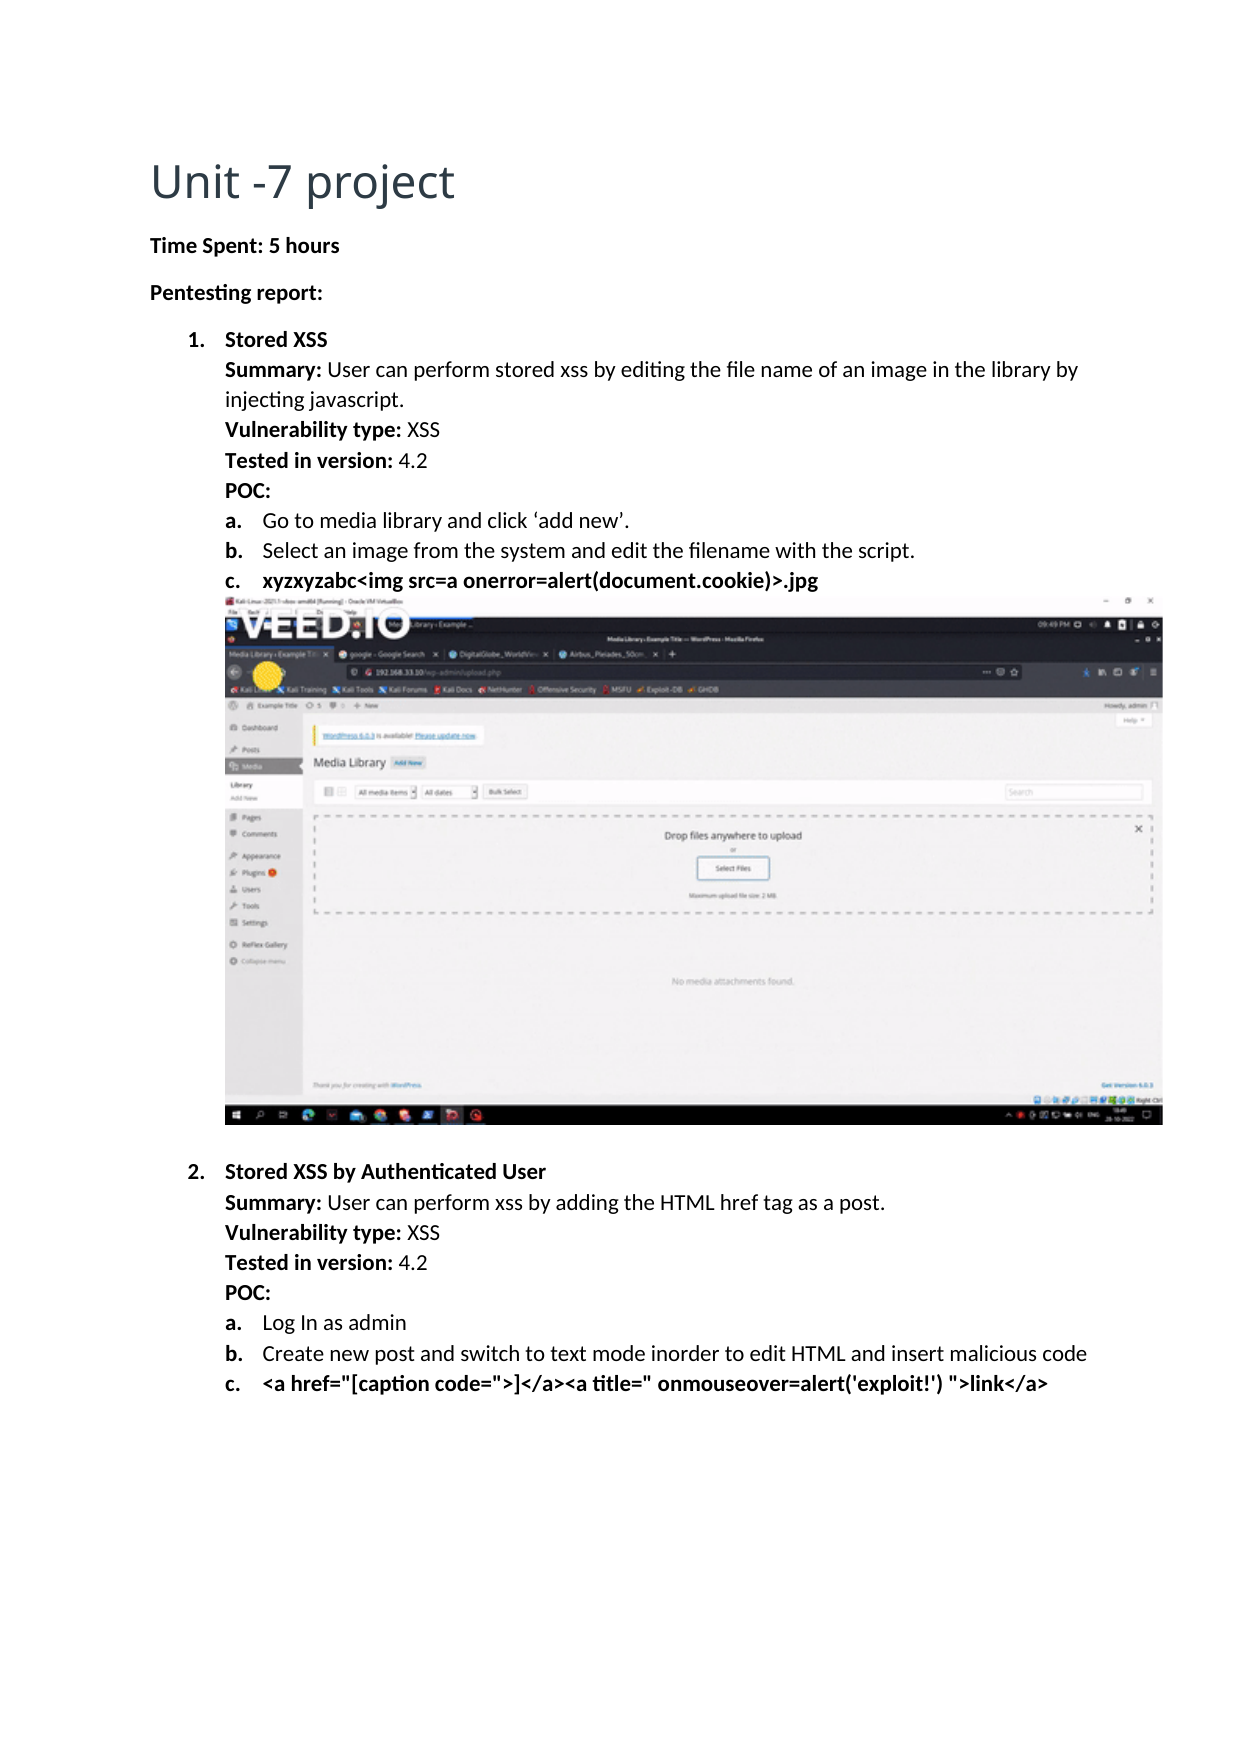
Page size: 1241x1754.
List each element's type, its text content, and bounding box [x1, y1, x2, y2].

list Vulnerability type: XSS [225, 1218, 1090, 1246]
list Tested in version: 4.2 [225, 446, 1090, 474]
list Stored XSS [187, 325, 1090, 353]
list Summary: User can perform xss by adding the HTML href tag as a post. [225, 1188, 1090, 1216]
list Vulnerability type: XSS [225, 416, 1090, 443]
list <a href="[caption code=">]</a><a title=" onmouseover=alert('exploit!') ">link</a> [225, 1369, 1090, 1397]
list Go to media library and click ‘add new’. [225, 506, 1090, 534]
subtitle Unit -7 project [150, 150, 1090, 212]
list Create new post and switch to text mode inorder to edit HTML and insert malicious code [225, 1339, 1090, 1367]
list Select an image from the system and edit the filename with the script. [225, 536, 1090, 564]
picture [225, 596, 1163, 1125]
text Time Spent: 5 hours [150, 231, 1090, 259]
list Stored XSS by Authenticated User [187, 1157, 1090, 1185]
list xyzxyzabc<img src=a onerror=alert(document.cookie)>.jpg [225, 567, 1090, 594]
list Summary: User can perform stored xss by editing the file name of an image in the library by injecting javascript. [225, 355, 1090, 413]
list POC: [225, 1278, 1090, 1306]
list Tested in version: 4.2 [225, 1248, 1090, 1276]
text Pentesting report: [150, 278, 1090, 306]
list Log In as admin [225, 1308, 1090, 1336]
list POC: [225, 476, 1090, 504]
